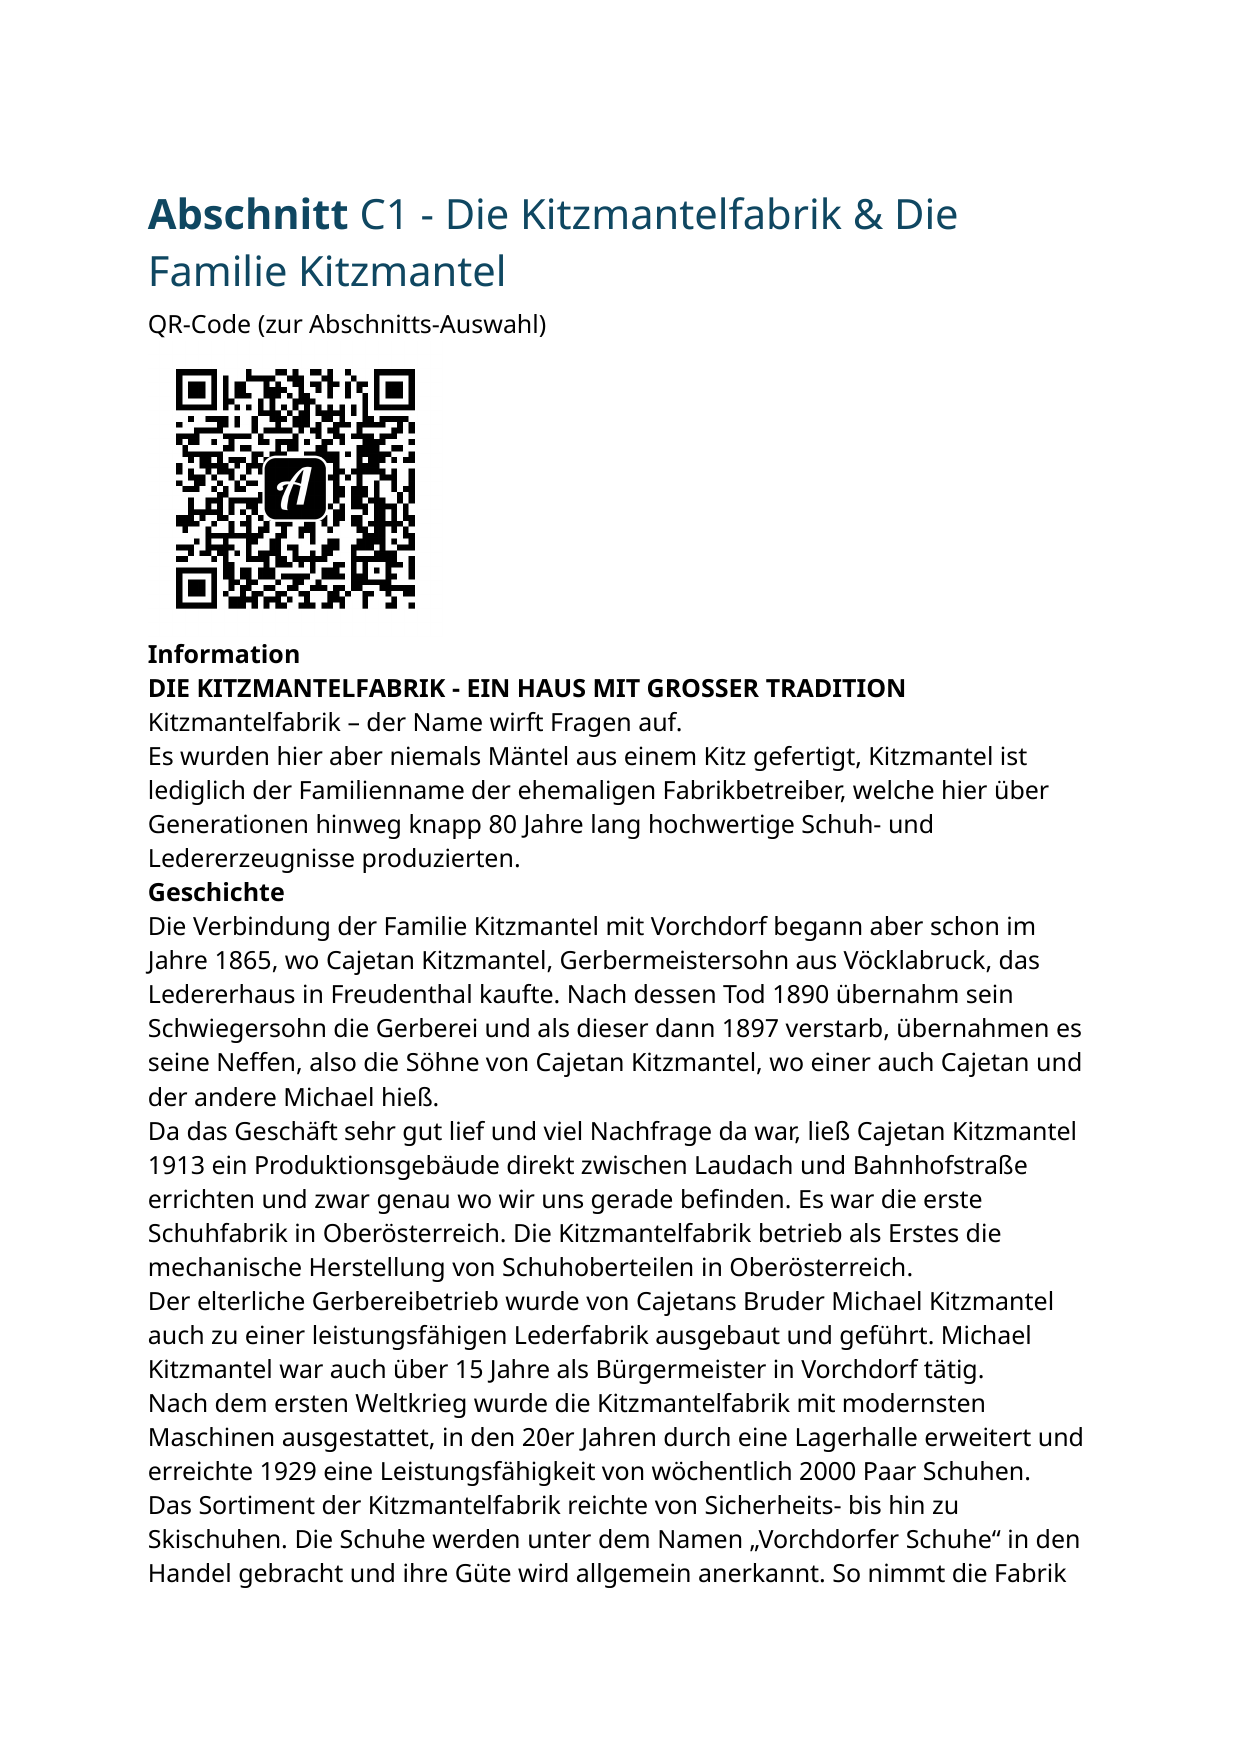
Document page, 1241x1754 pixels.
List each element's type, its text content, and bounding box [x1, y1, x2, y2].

text Da das Geschäft sehr gut lief und viel Nachfrage da war, ließ Cajetan Kitzmantel 1913 ein Produktionsgebäude direkt zwischen Laudach und Bahnhofstraße errichten und zwar genau wo wir uns gerade befinden. Es war die erste Schuhfabrik in Oberösterreich. Die Kitzmantelfabrik betrieb als Erstes die mechanische Herstellung von Schuhoberteilen in Oberösterreich. [148, 1113, 1093, 1283]
picture [147, 341, 443, 637]
text Kitzmantelfabrik – der Name wirft Fragen auf. [148, 704, 1093, 738]
text Geschichte [148, 875, 1093, 909]
text DIE KITZMANTELFABRIK - EIN HAUS MIT GROSSER TRADITION [148, 670, 1093, 704]
text Der elterliche Gerbereibetrieb wurde von Cajetans Bruder Michael Kitzmantel auch zu einer leistungsfähigen Lederfabrik ausgebaut und geführt. Michael Kitzmantel war auch über 15 Jahre als Bürgermeister in Vorchdorf tätig. [148, 1283, 1093, 1386]
text Die Verbindung der Familie Kitzmantel mit Vorchdorf begann aber schon im Jahre 1865, wo Cajetan Kitzmantel, Gerbermeistersohn aus Vöcklabruck, das Ledererhaus in Freudenthal kaufte. Nach dessen Tod 1890 übernahm sein Schwiegersohn die Gerberei und als dieser dann 1897 verstarb, übernahmen es seine Neffen, also die Söhne von Cajetan Kitzmantel, wo einer auch Cajetan und der andere Michael hieß. [148, 909, 1093, 1113]
text QR-Code (zur Abschnitts-Auswahl) [148, 307, 1093, 341]
text Information [148, 636, 1093, 670]
text Nach dem ersten Weltkrieg wurde die Kitzmantelfabrik mit modernsten Maschinen ausgestattet, in den 20er Jahren durch eine Lagerhalle erweitert und erreichte 1929 eine Leistungsfähigkeit von wöchentlich 2000 Paar Schuhen. [148, 1386, 1093, 1488]
subtitle Abschnitt C1 - Die Kitzmantelfabrik & Die Familie Kitzmantel [148, 185, 1093, 299]
text Es wurden hier aber niemals Mäntel aus einem Kitz gefertigt, Kitzmantel ist lediglich der Familienname der ehemaligen Fabrikbetreiber, welche hier über Generationen hinweg knapp 80 Jahre lang hochwertige Schuh- und Ledererzeugnisse produzierten. [148, 738, 1093, 875]
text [148, 1488, 1093, 1590]
